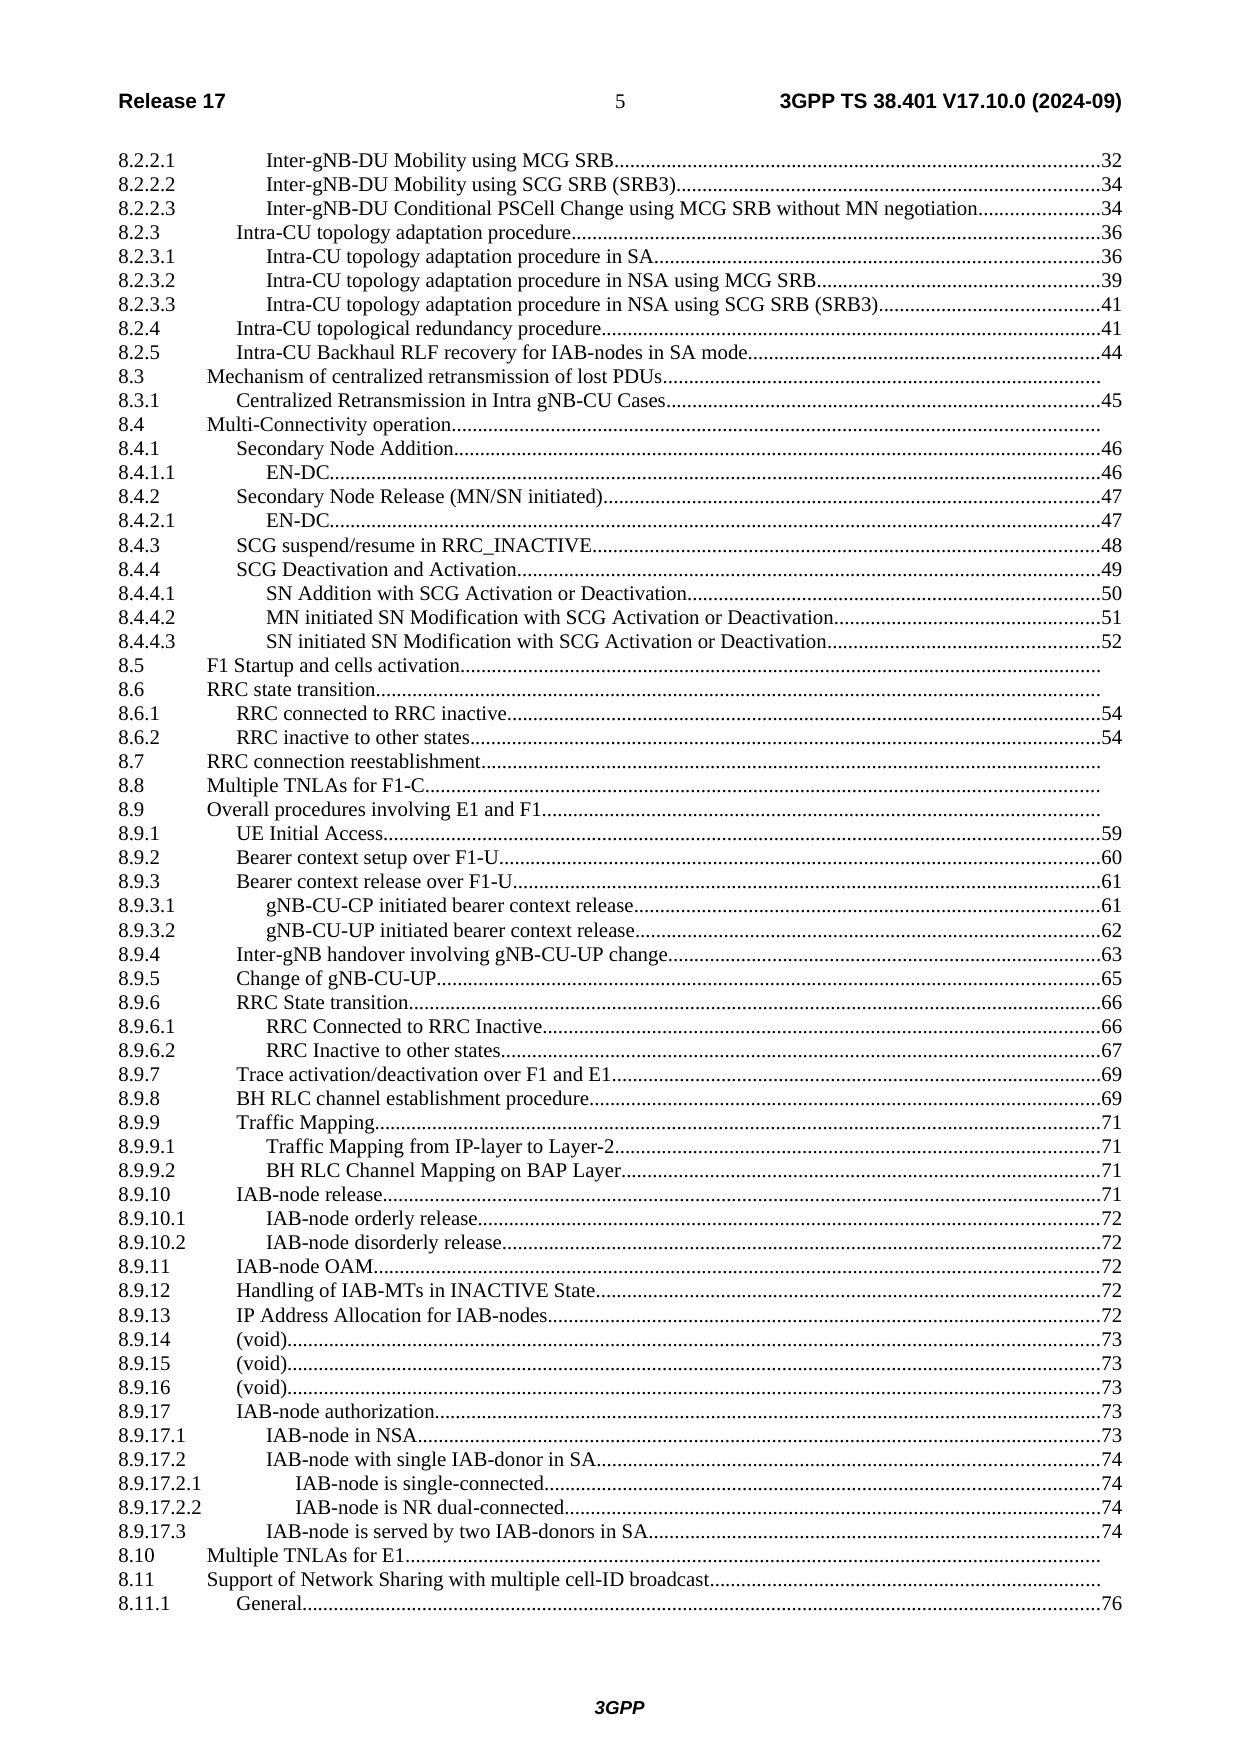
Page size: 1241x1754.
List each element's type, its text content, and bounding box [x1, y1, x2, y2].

text 8.9.9.1 Traffic Mapping from IP-layer to Layer-2 71 [118, 1134, 1122, 1158]
text 8.7 RRC connection reestablishment 56 [118, 749, 1078, 773]
text 8.4.4 SCG Deactivation and Activation 49 [118, 557, 1122, 581]
text 8.6.1 RRC connected to RRC inactive 54 [118, 701, 1122, 725]
text 8.6 RRC state transition 54 [118, 677, 1078, 701]
text 8.11 Support of Network Sharing with multiple cell-ID broadcast 76 [118, 1567, 1078, 1591]
text 8.9.16 (void) 73 [118, 1375, 1122, 1399]
text 8.9.6.2 RRC Inactive to other states 67 [118, 1038, 1122, 1062]
text 8.3.1 Centralized Retransmission in Intra gNB-CU Cases 45 [118, 388, 1122, 412]
text 8.9.8 BH RLC channel establishment procedure 69 [118, 1086, 1122, 1110]
text 8.9.3.1 gNB-CU-CP initiated bearer context release 61 [118, 893, 1122, 917]
text 8.9.3.2 gNB-CU-UP initiated bearer context release 62 [118, 917, 1122, 942]
text 8.9.17.2.1 IAB-node is single-connected 74 [118, 1471, 1122, 1495]
text 8.9.12 Handling of IAB-MTs in INACTIVE State 72 [118, 1278, 1122, 1302]
text 8.4.1 Secondary Node Addition 46 [118, 436, 1122, 460]
text 8.2.3 Intra-CU topology adaptation procedure 36 [118, 220, 1122, 244]
text 8.9.17.2 IAB-node with single IAB-donor in SA 74 [118, 1447, 1122, 1471]
text 8.2.4 Intra-CU topological redundancy procedure 41 [118, 316, 1122, 340]
text 8.9.7 Trace activation/deactivation over F1 and E1 69 [118, 1062, 1122, 1086]
text 8.9.9 Traffic Mapping 71 [118, 1110, 1122, 1134]
text 8.9.17.1 IAB-node in NSA 73 [118, 1423, 1122, 1447]
text 8.9.4 Inter-gNB handover involving gNB-CU-UP change 63 [118, 942, 1122, 966]
text 8.9.10.1 IAB-node orderly release 72 [118, 1206, 1122, 1230]
text 8.9.10.2 IAB-node disorderly release 72 [118, 1230, 1122, 1254]
text 8.9.3 Bearer context release over F1-U 61 [118, 869, 1122, 893]
text 8.9.17 IAB-node authorization 73 [118, 1399, 1122, 1423]
text 8.2.3.3 Intra-CU topology adaptation procedure in NSA using SCG SRB (SRB3) 41 [118, 292, 1122, 316]
text 8.9.14 (void) 73 [118, 1327, 1122, 1351]
text 8.4 Multi-Connectivity operation 46 [118, 412, 1078, 436]
text 8.9.11 IAB-node OAM 72 [118, 1254, 1122, 1278]
text 8.2.2.3 Inter-gNB-DU Conditional PSCell Change using MCG SRB without MN negotiation 34 [118, 196, 1122, 220]
text 8.4.2 Secondary Node Release (MN/SN initiated) 47 [118, 484, 1122, 508]
text 8.9.5 Change of gNB-CU-UP 65 [118, 966, 1122, 990]
text 8.9 Overall procedures involving E1 and F1 59 [118, 797, 1078, 821]
text 8.2.2.2 Inter-gNB-DU Mobility using SCG SRB (SRB3) 34 [118, 172, 1122, 196]
text 8.5 F1 Startup and cells activation 52 [118, 653, 1078, 677]
text 8.10 Multiple TNLAs for E1 74 [118, 1543, 1078, 1567]
text 8.4.4.1 SN Addition with SCG Activation or Deactivation 50 [118, 581, 1122, 605]
text 8.9.13 IP Address Allocation for IAB-nodes 72 [118, 1302, 1122, 1327]
text 8.9.6 RRC State transition 66 [118, 990, 1122, 1014]
text 8.11.1 General 76 [118, 1591, 1122, 1615]
text 8.4.2.1 EN-DC 47 [118, 508, 1122, 532]
text 8.9.10 IAB-node release 71 [118, 1182, 1122, 1206]
text 8.9.6.1 RRC Connected to RRC Inactive 66 [118, 1014, 1122, 1038]
text 8.2.3.1 Intra-CU topology adaptation procedure in SA 36 [118, 244, 1122, 268]
text 8.2.3.2 Intra-CU topology adaptation procedure in NSA using MCG SRB 39 [118, 268, 1122, 292]
text 8.4.4.3 SN initiated SN Modification with SCG Activation or Deactivation 52 [118, 629, 1122, 653]
text 8.8 Multiple TNLAs for F1-C 58 [118, 773, 1078, 797]
text 8.9.17.3 IAB-node is served by two IAB-donors in SA 74 [118, 1519, 1122, 1543]
text 8.6.2 RRC inactive to other states 54 [118, 725, 1122, 749]
text 8.4.4.2 MN initiated SN Modification with SCG Activation or Deactivation 51 [118, 605, 1122, 629]
text 8.9.9.2 BH RLC Channel Mapping on BAP Layer 71 [118, 1158, 1122, 1182]
text 8.2.5 Intra-CU Backhaul RLF recovery for IAB-nodes in SA mode 44 [118, 340, 1122, 364]
text 8.9.1 UE Initial Access 59 [118, 821, 1122, 845]
text 8.4.1.1 EN-DC 46 [118, 460, 1122, 484]
text 8.9.2 Bearer context setup over F1-U 60 [118, 845, 1122, 869]
text 8.2.2.1 Inter-gNB-DU Mobility using MCG SRB 32 [118, 147, 1122, 172]
text 8.4.3 SCG suspend/resume in RRC_INACTIVE 48 [118, 532, 1122, 557]
text 8.9.17.2.2 IAB-node is NR dual-connected 74 [118, 1495, 1122, 1519]
text 8.9.15 (void) 73 [118, 1351, 1122, 1375]
text 8.3 Mechanism of centralized retransmission of lost PDUs 45 [118, 364, 1078, 388]
